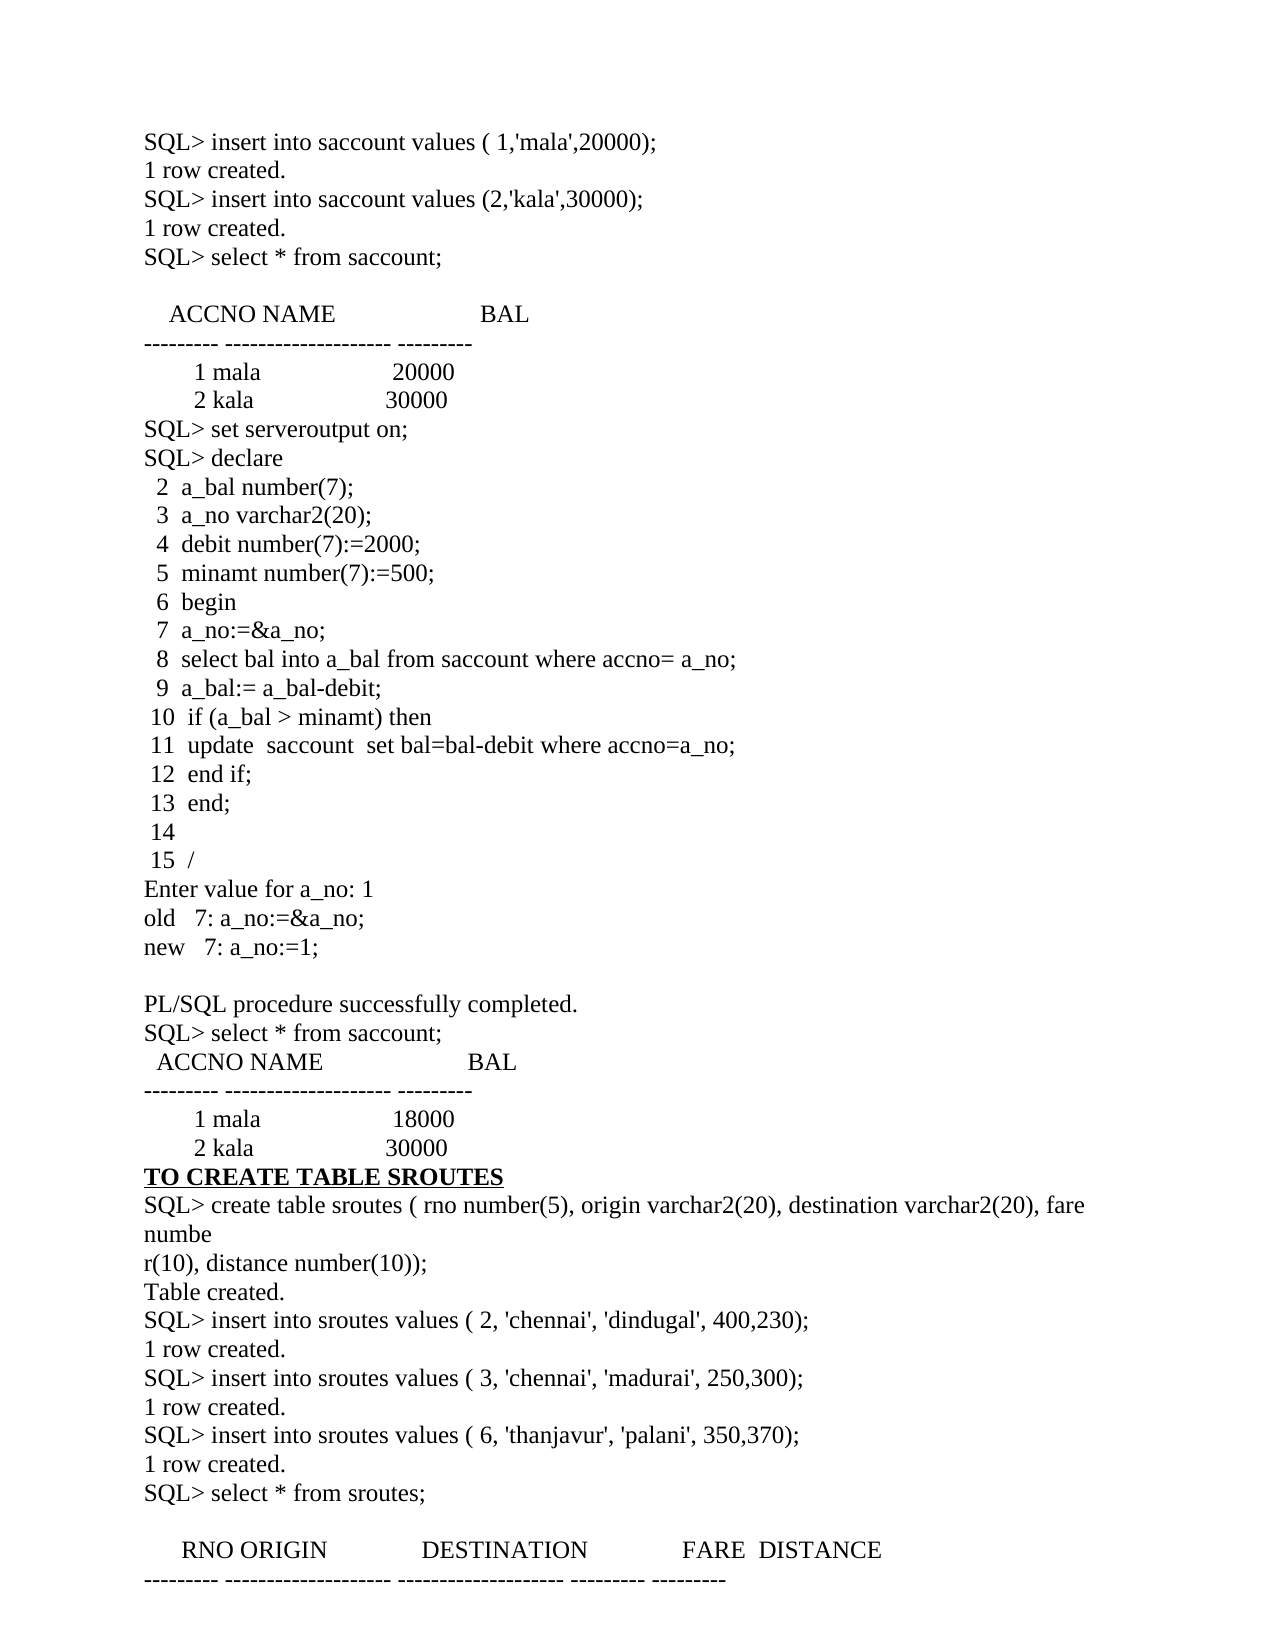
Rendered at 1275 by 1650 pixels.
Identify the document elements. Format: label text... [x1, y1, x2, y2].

text 8 select bal into a_bal from saccount where accno= a_no; [143, 644, 1144, 673]
text PL/SQL procedure successfully completed. [143, 989, 1144, 1018]
text SQL> select * from saccount; [143, 1018, 1144, 1047]
text SQL> select * from saccount; [143, 242, 1144, 270]
text SQL> insert into sroutes values ( 2, 'chennai', 'dindugal', 400,230); [143, 1305, 1144, 1334]
text 3 a_no varchar2(20); [143, 500, 1144, 529]
text 14 [143, 817, 1144, 845]
text 4 debit number(7):=2000; [143, 529, 1144, 558]
text 1 mala 18000 [143, 1104, 1144, 1133]
text SQL> declare [143, 443, 1144, 472]
text 1 mala 20000 [143, 357, 1144, 385]
text 2 kala 30000 [143, 385, 1144, 414]
text Enter value for a_no: 1 [143, 874, 1144, 903]
text 13 end; [143, 788, 1144, 817]
text 15 / [143, 845, 1144, 874]
text SQL> insert into saccount values (2,'kala',30000); [143, 184, 1144, 213]
text 2 kala 30000 [143, 1133, 1144, 1162]
text SQL> insert into sroutes values ( 3, 'chennai', 'madurai', 250,300); [143, 1363, 1144, 1392]
text new 7: a_no:=1; [143, 932, 1144, 960]
text 2 a_bal number(7); [143, 472, 1144, 500]
text 6 begin [143, 587, 1144, 615]
text 9 a_bal:= a_bal-debit; [143, 673, 1144, 702]
text 1 row created. [143, 1334, 1144, 1363]
text 10 if (a_bal > minamt) then [143, 702, 1144, 730]
text SQL> select * from sroutes; [143, 1478, 1144, 1507]
text ACCNO NAME BAL [143, 1047, 1144, 1075]
text 1 row created. [143, 1392, 1144, 1420]
text --------- -------------------- --------- [143, 328, 1144, 357]
text SQL> insert into sroutes values ( 6, 'thanjavur', 'palani', 350,370); [143, 1420, 1144, 1449]
text 1 row created. [143, 155, 1144, 184]
text Table created. [143, 1277, 1144, 1305]
text RNO ORIGIN DESTINATION FARE DISTANCE [143, 1535, 1144, 1564]
text ACCNO NAME BAL [143, 299, 1144, 328]
text 12 end if; [143, 759, 1144, 788]
text 7 a_no:=&a_no; [143, 615, 1144, 644]
text --------- -------------------- --------- [143, 1075, 1144, 1104]
text SQL> create table sroutes ( rno number(5), origin varchar2(20), destination varchar2(20), fare numbe [143, 1190, 1144, 1248]
text SQL> set serveroutput on; [143, 414, 1144, 443]
text r(10), distance number(10)); [143, 1248, 1144, 1277]
text 5 minamt number(7):=500; [143, 558, 1144, 587]
text --------- -------------------- -------------------- --------- --------- [143, 1564, 1144, 1593]
text TO CREATE TABLE SROUTES [143, 1162, 1144, 1190]
text old 7: a_no:=&a_no; [143, 903, 1144, 932]
text 1 row created. [143, 213, 1144, 242]
text 1 row created. [143, 1449, 1144, 1478]
text 11 update saccount set bal=bal-debit where accno=a_no; [143, 730, 1144, 759]
text SQL> insert into saccount values ( 1,'mala',20000); [143, 127, 1144, 155]
